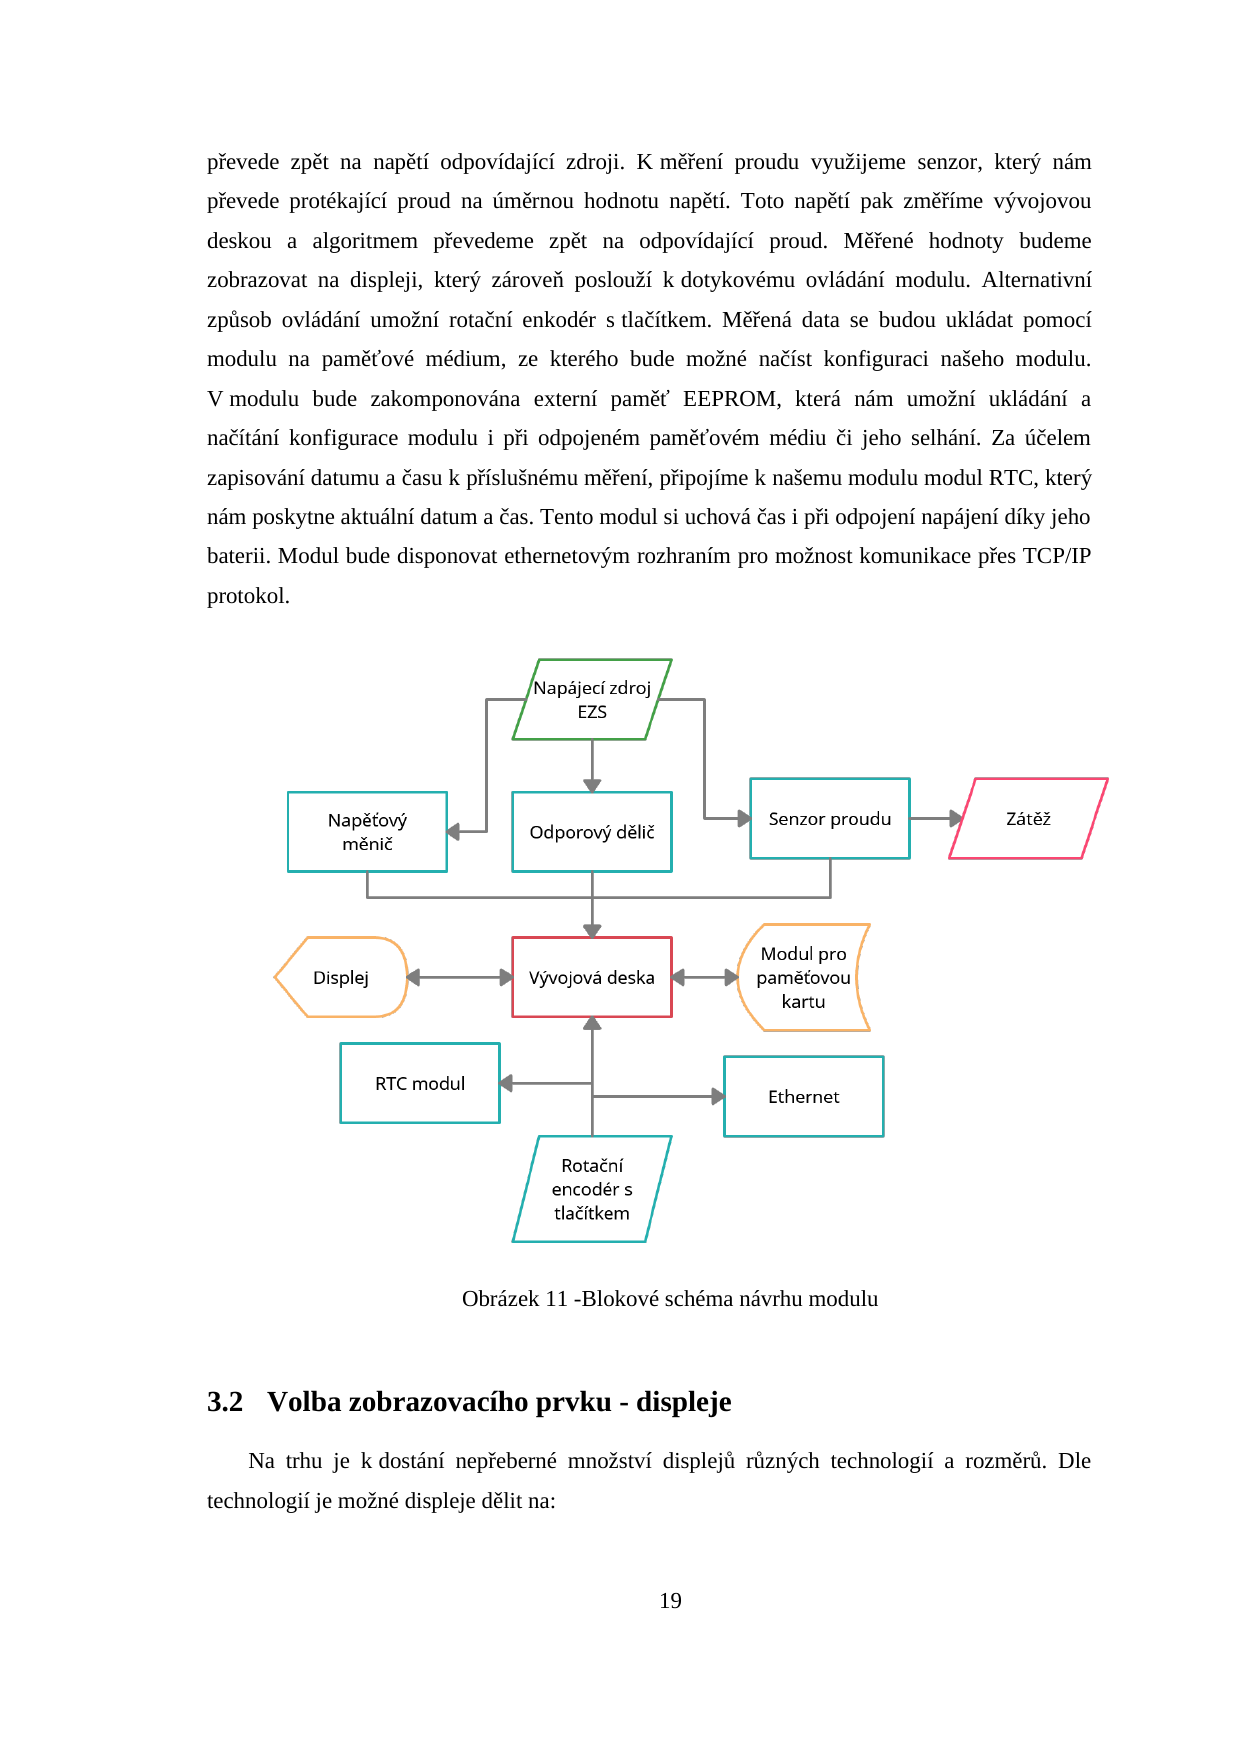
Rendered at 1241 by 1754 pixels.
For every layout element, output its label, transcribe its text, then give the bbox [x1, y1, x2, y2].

subtitle Volba zobrazovacího prvku - displeje [207, 1384, 1092, 1418]
picture [248, 633, 1134, 1268]
text Obrázek 11 -Blokové schéma návrhu modulu [207, 1285, 1092, 1312]
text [207, 148, 1092, 608]
text Na trhu je k dostání nepřeberné množství displejů různých technologií a rozměrů. Dle technologií je možné displeje dělit na: [207, 1447, 1092, 1513]
